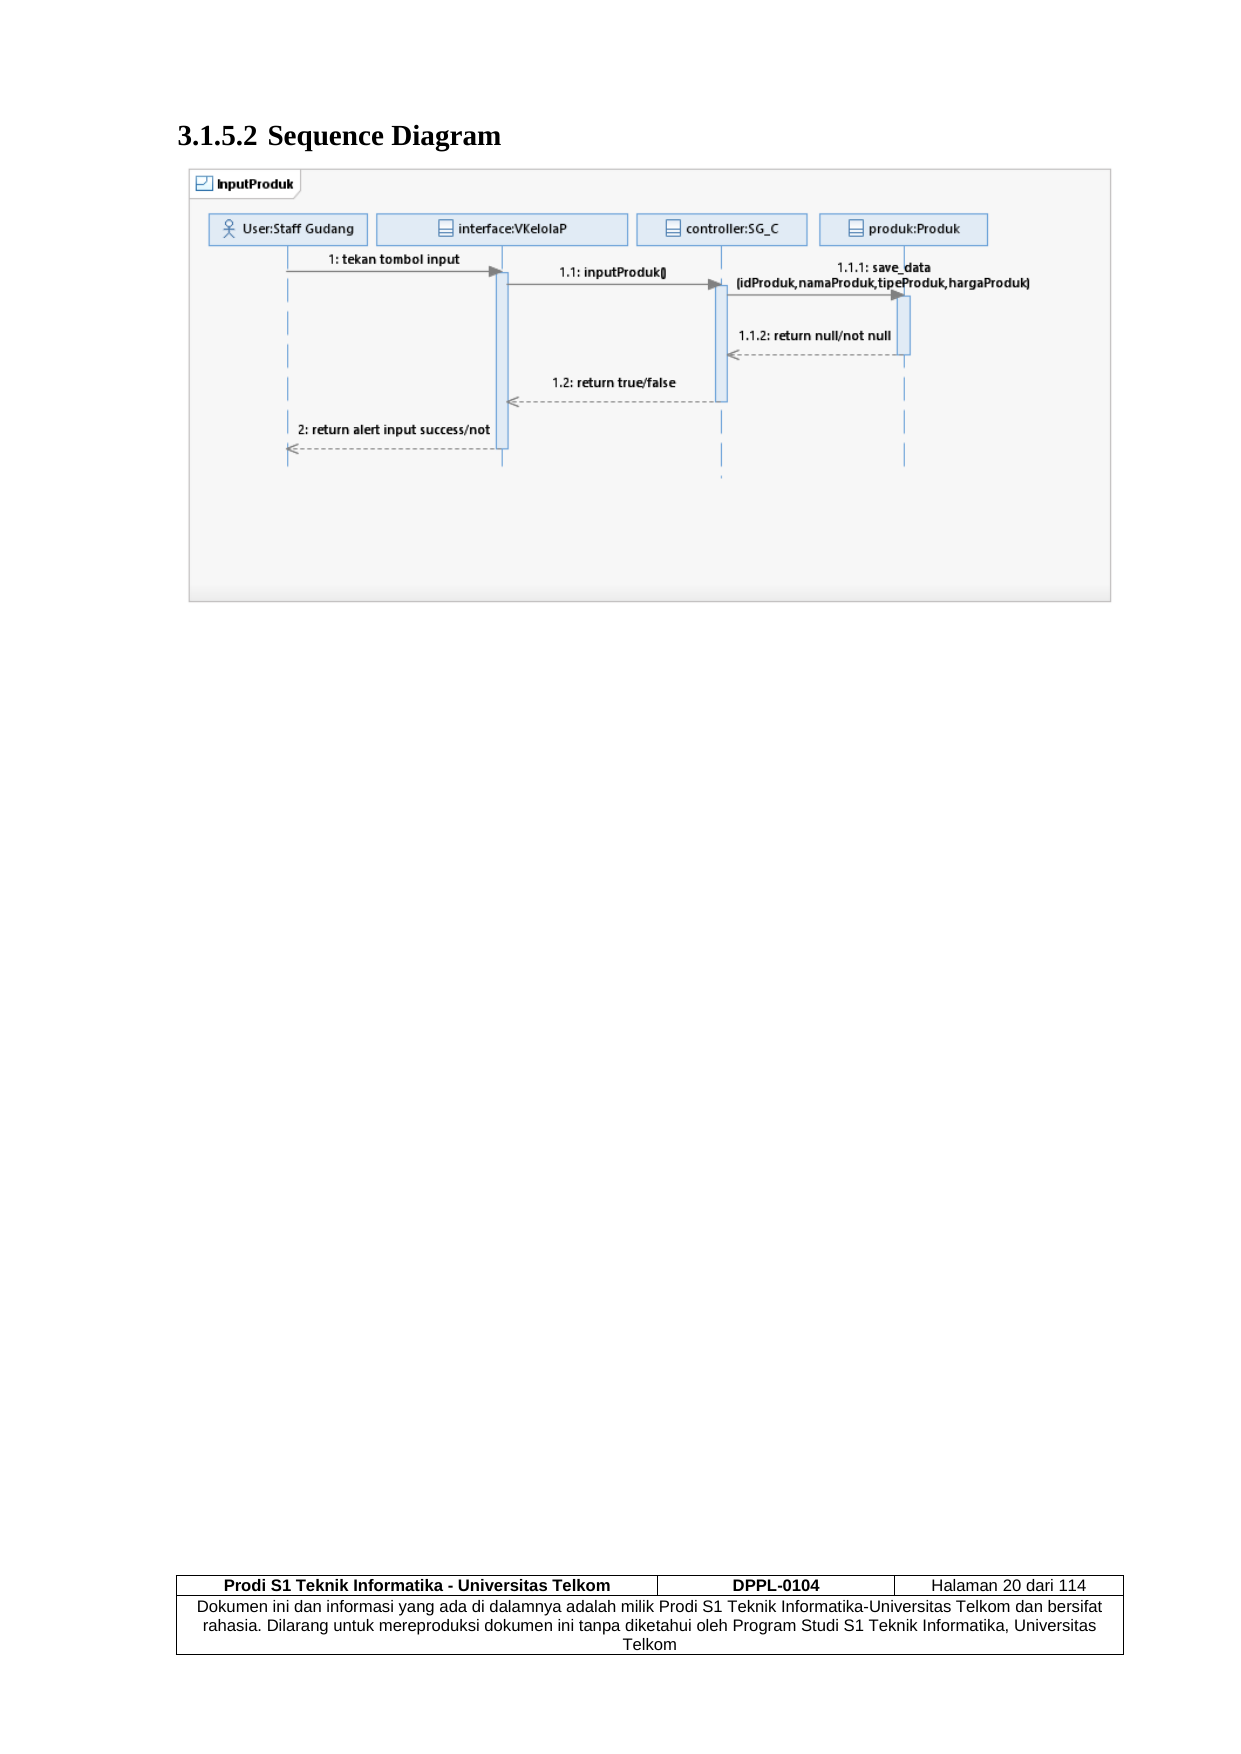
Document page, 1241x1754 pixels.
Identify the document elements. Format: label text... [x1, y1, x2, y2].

subtitle Sequence Diagram [177, 118, 1122, 152]
picture [177, 157, 1123, 614]
